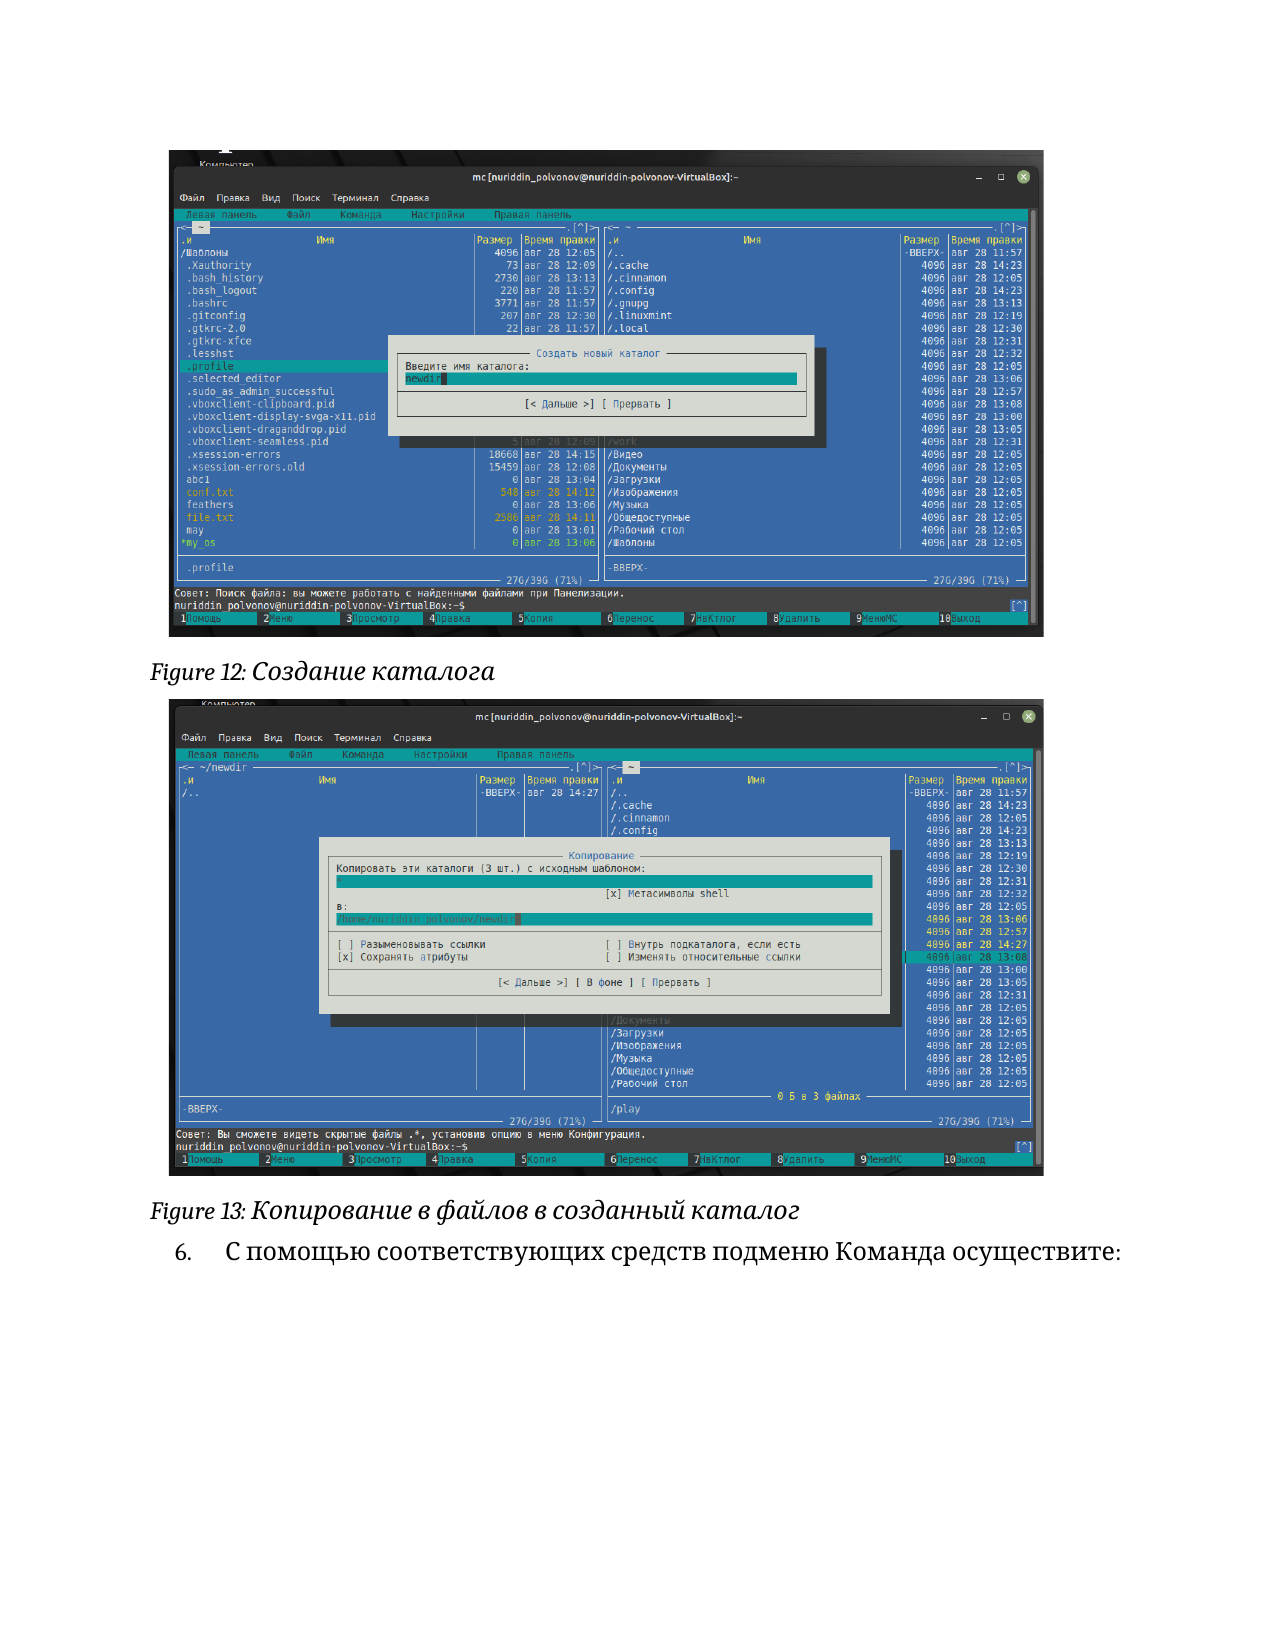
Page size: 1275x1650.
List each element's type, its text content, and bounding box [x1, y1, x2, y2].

text Figure 13: Копирование в файлов в созданный каталог [150, 1197, 1125, 1225]
picture [168, 150, 1044, 637]
text Figure 12: Создание каталога [150, 658, 1125, 687]
picture [168, 699, 1044, 1176]
list С помощью соответствующих средств подменю Команда осуществите: [175, 1238, 1125, 1267]
